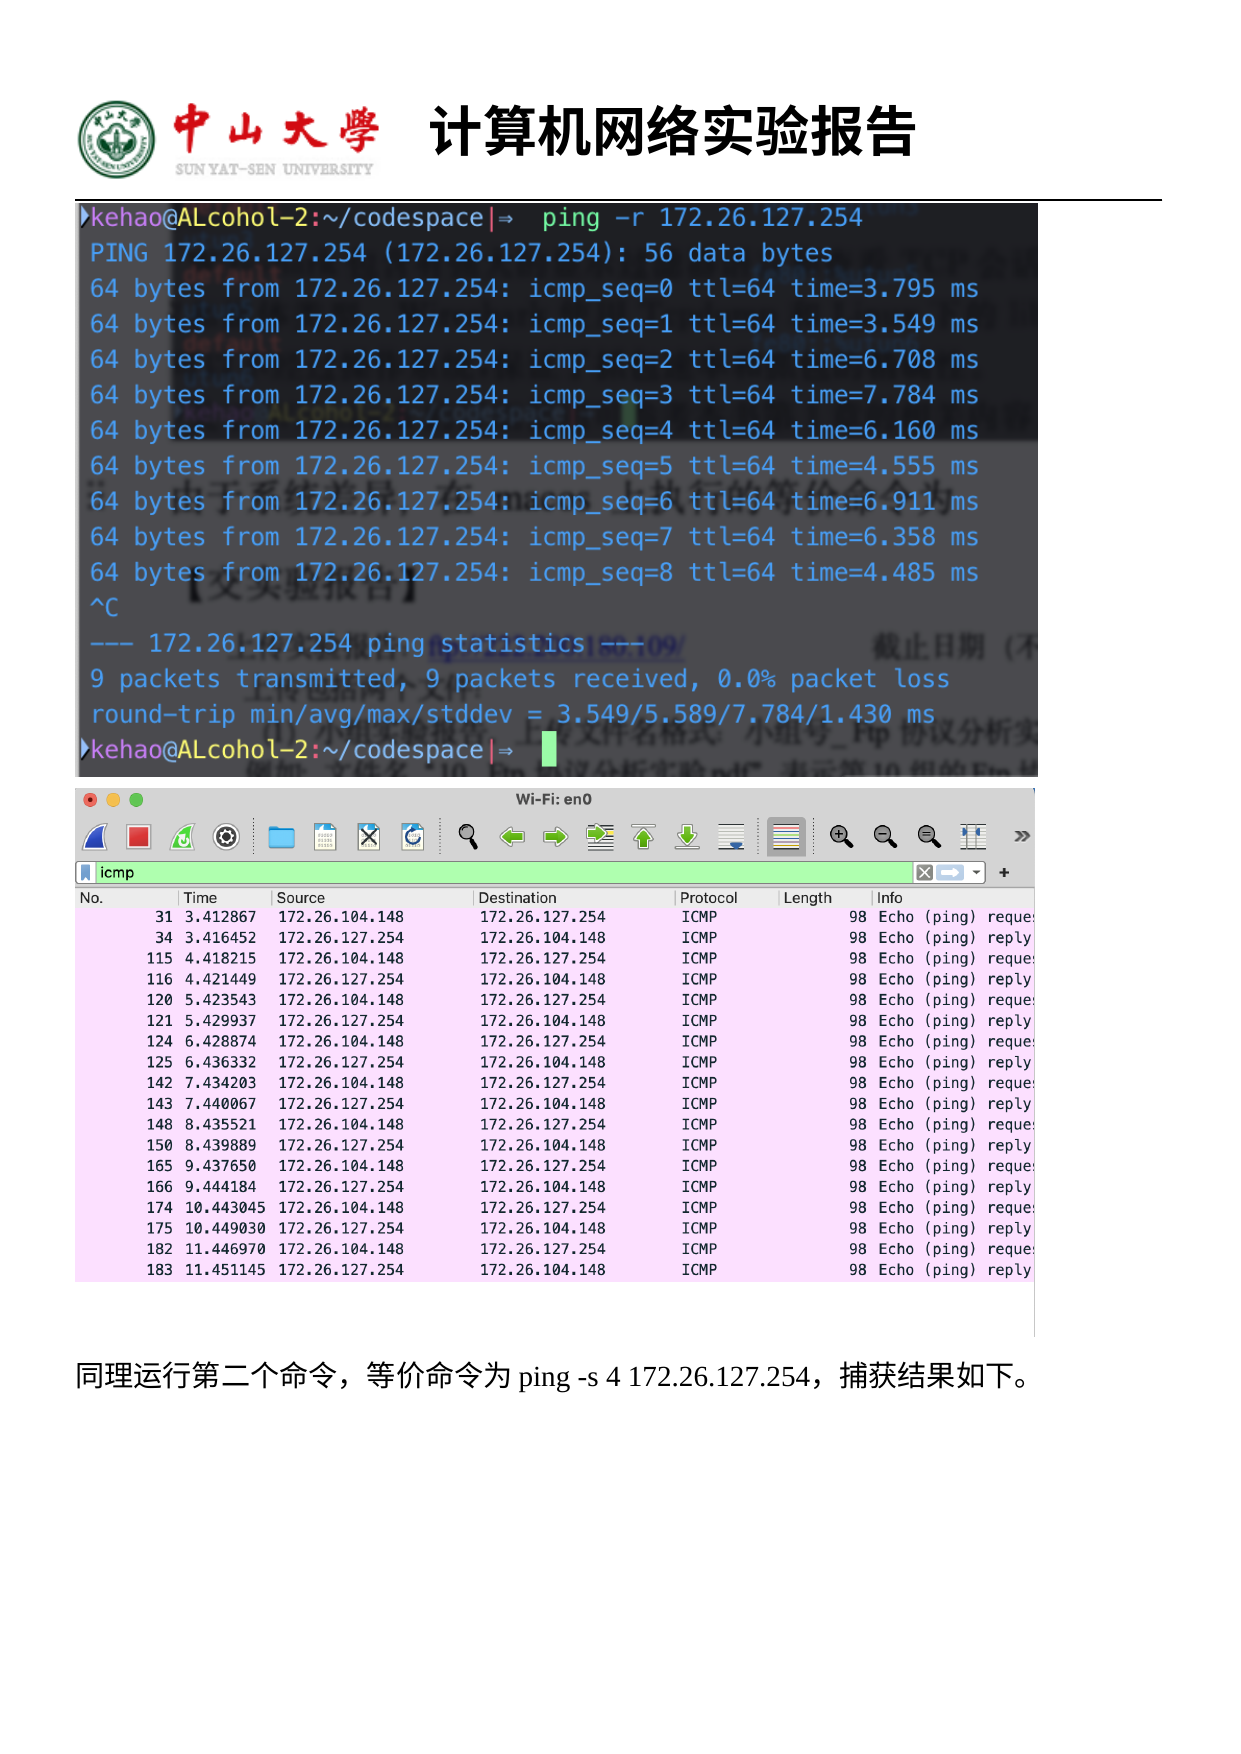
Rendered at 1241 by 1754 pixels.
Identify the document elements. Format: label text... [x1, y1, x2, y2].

list 同理运行第二个命令，等价命令为ping -s 4 172.26.127.254，捕获结果如下。 [75, 1341, 1162, 1406]
picture [75, 98, 382, 182]
picture [75, 203, 1038, 777]
picture [75, 788, 1035, 1337]
